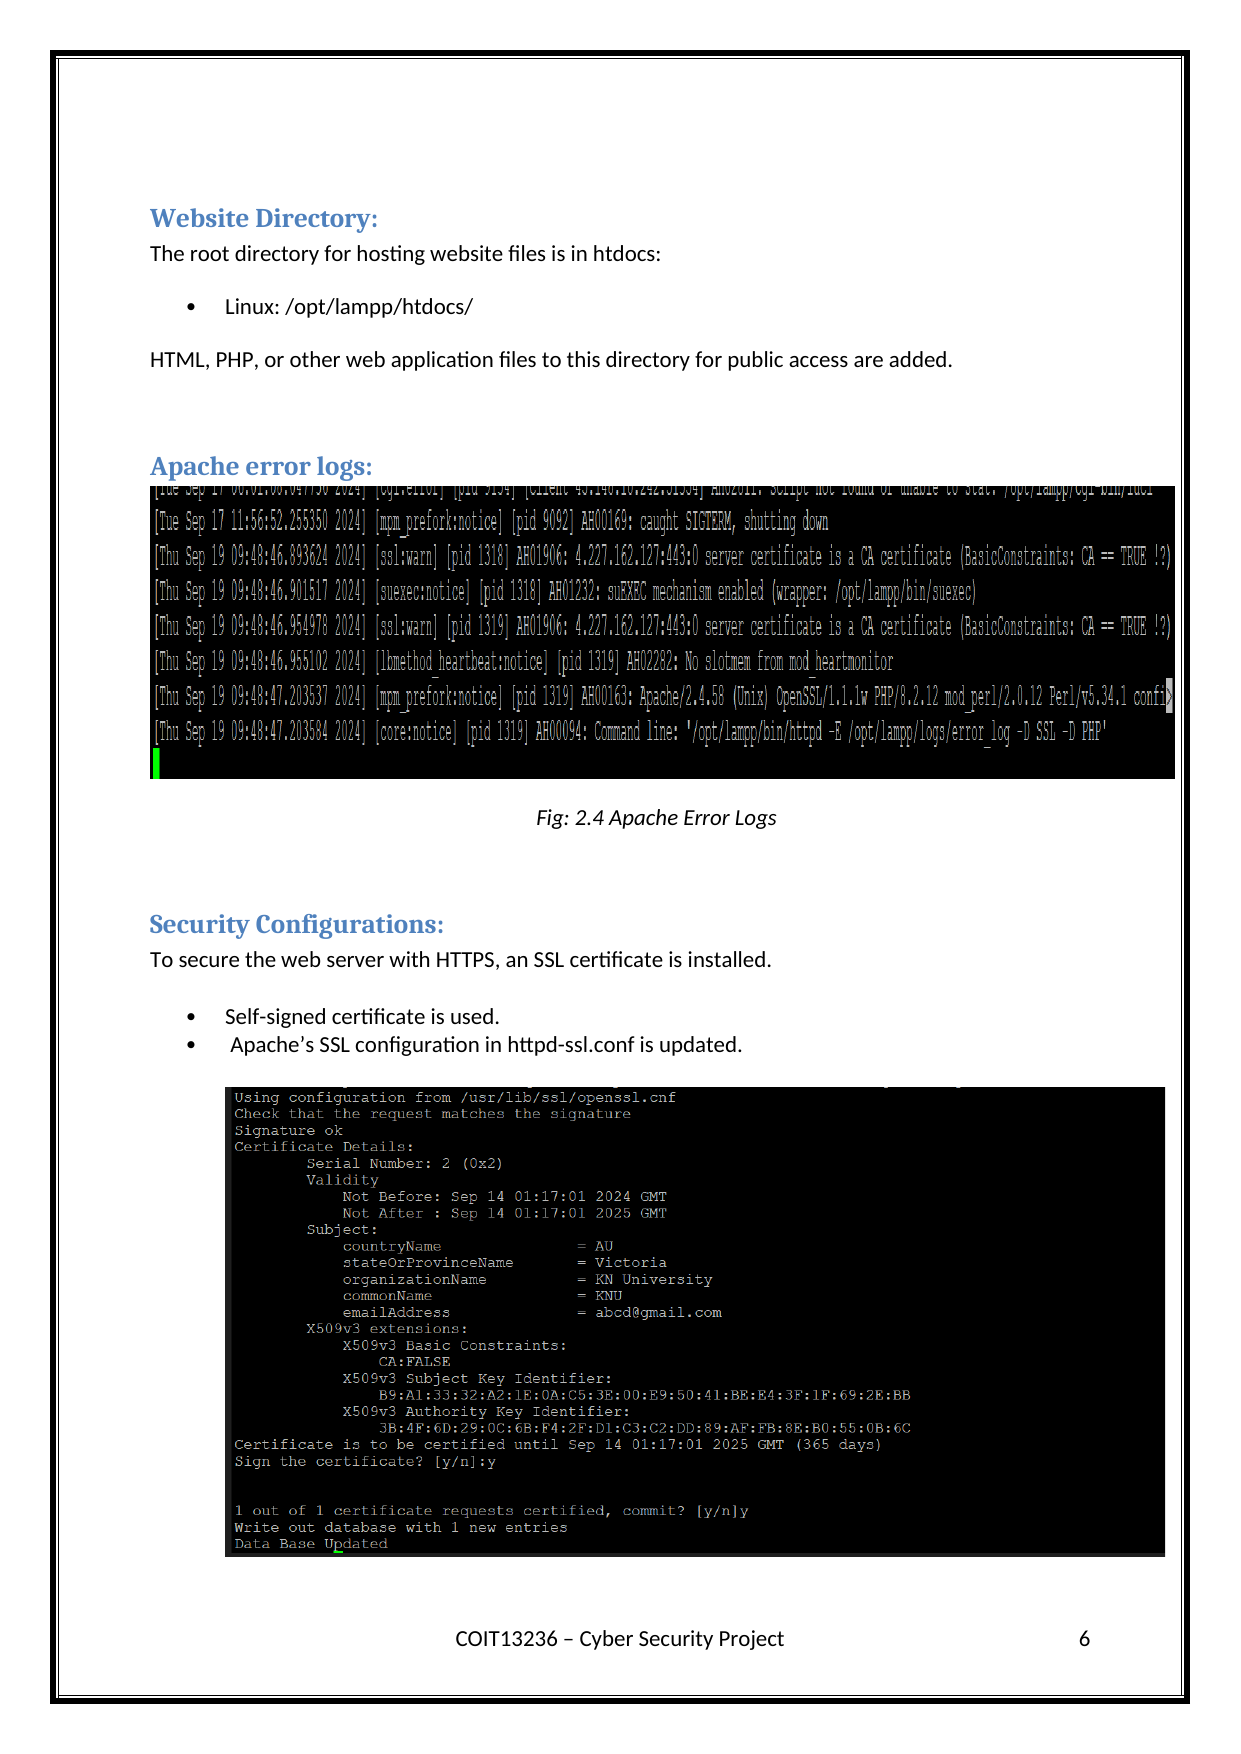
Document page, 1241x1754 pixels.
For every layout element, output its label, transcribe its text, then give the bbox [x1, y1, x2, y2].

text To secure the web server with HTTPS, an SSL certificate is installed. [150, 945, 1090, 973]
list Self-signed certificate is used. [187, 1002, 1090, 1030]
text HTML, PHP, or other web application files to this directory for public access are added. [150, 345, 1090, 373]
subtitle Website Directory: [150, 203, 1090, 234]
list Apache’s SSL configuration in httpd-ssl.conf is updated. [187, 1030, 1090, 1058]
subtitle Apache error logs: [150, 451, 1090, 482]
text The root directory for hosting website files is in htdocs: [150, 239, 1090, 267]
picture [225, 1087, 1166, 1557]
list Linux: /opt/lampp/htdocs/ [187, 292, 1090, 320]
subtitle Security Configurations: [150, 909, 1090, 940]
picture [150, 486, 1175, 779]
list Fig: 2.4 Apache Error Logs [225, 803, 1090, 831]
